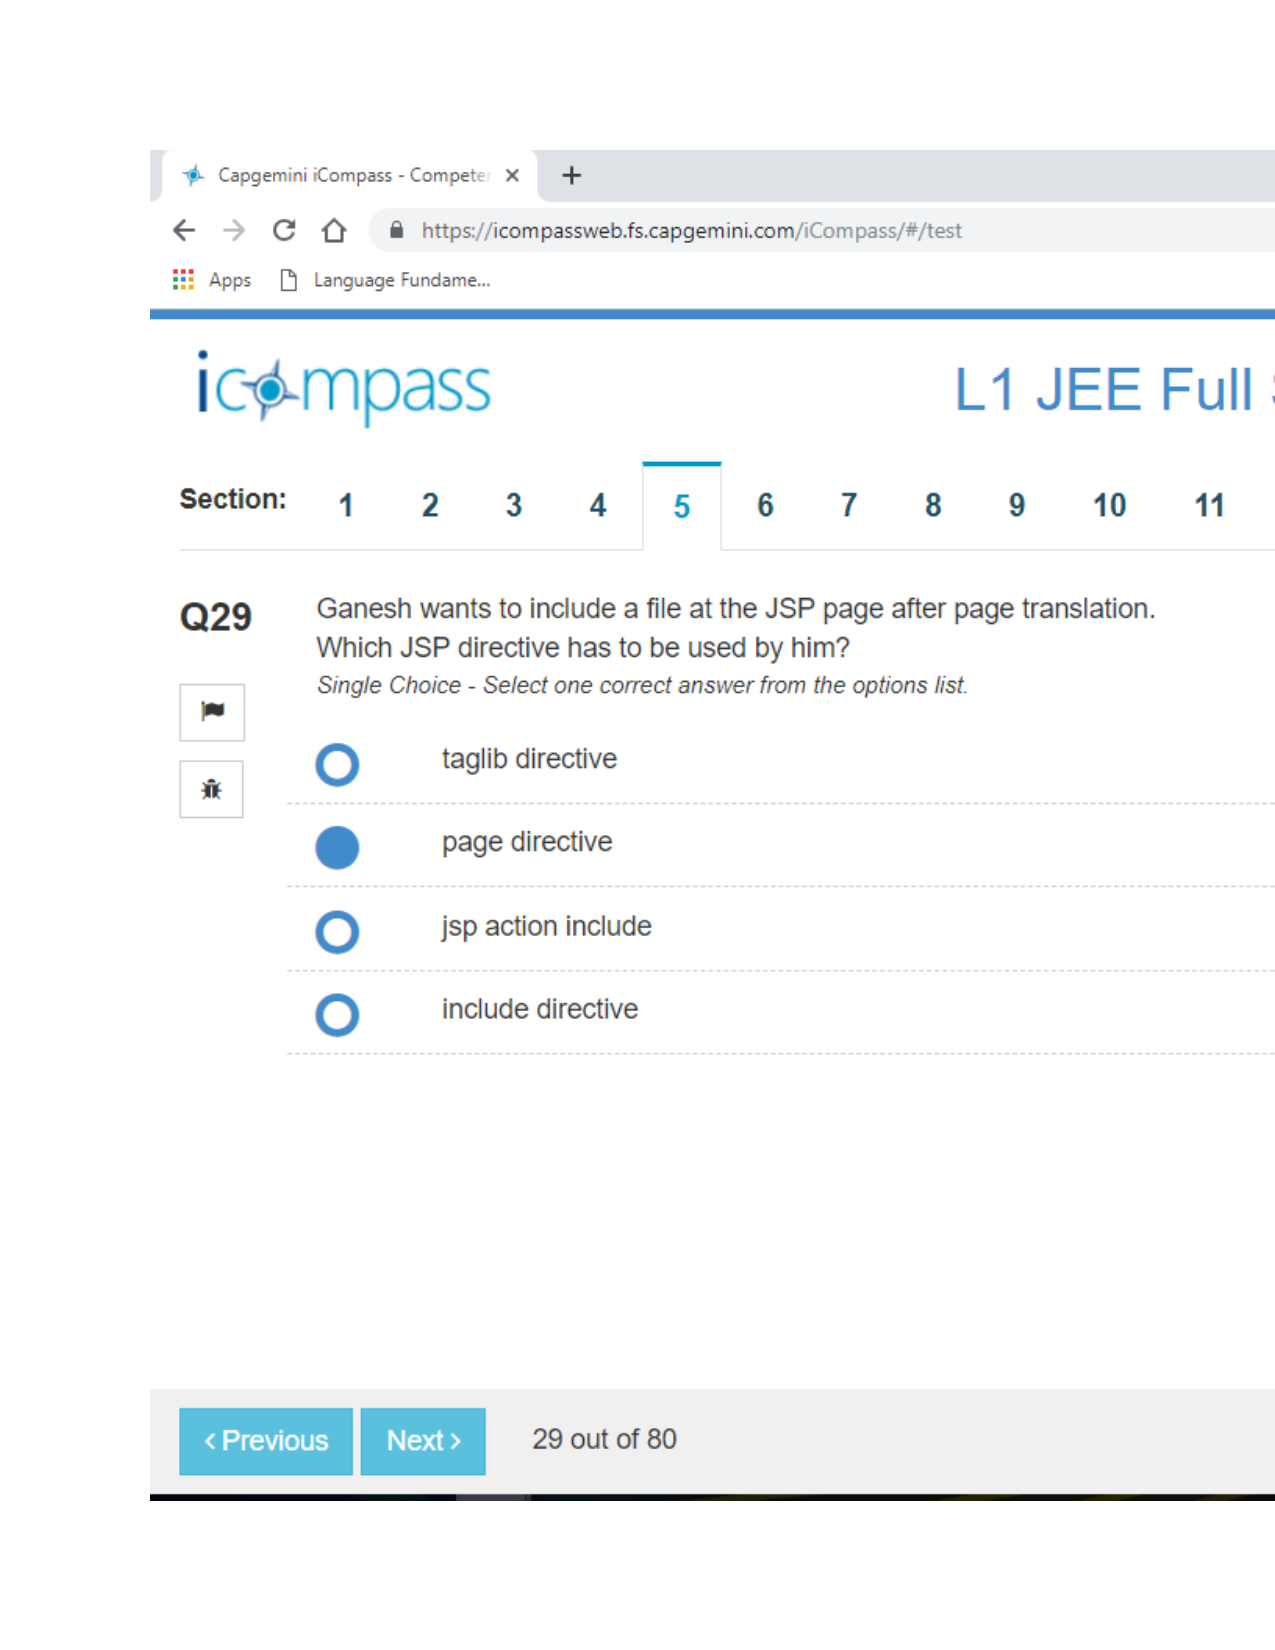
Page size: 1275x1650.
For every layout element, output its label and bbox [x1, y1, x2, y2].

picture [150, 150, 1275, 1501]
